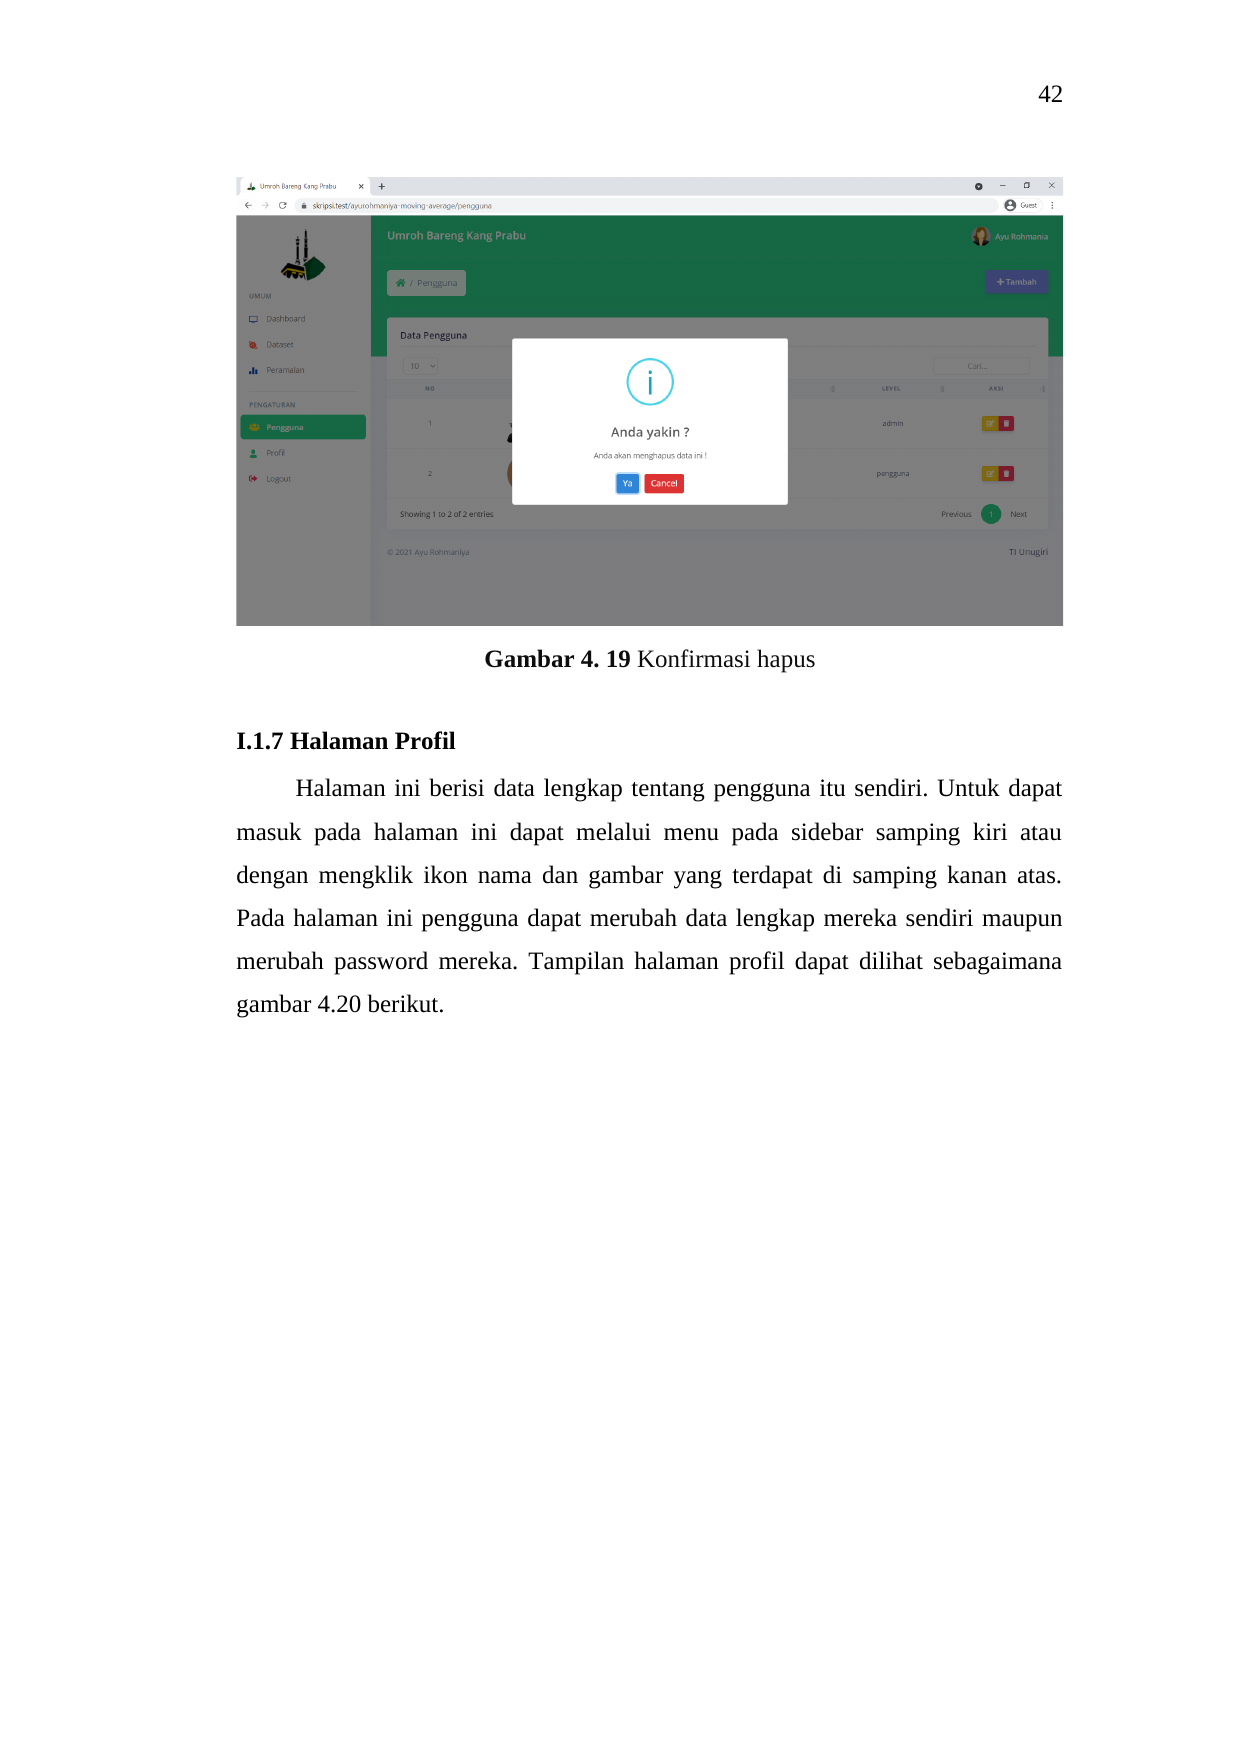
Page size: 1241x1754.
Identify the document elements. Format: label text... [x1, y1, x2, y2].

text Halaman ini berisi data lengkap tentang pengguna itu sendiri. Untuk dapat masuk pada halaman ini dapat melalui menu pada sidebar samping kiri atau dengan mengklik ikon nama dan gambar yang terdapat di samping kanan atas. Pada halaman ini pengguna dapat merubah data lengkap mereka sendiri maupun merubah password mereka. Tampilan halaman profil dapat dilihat sebagaimana gambar 4.20 berikut. [236, 773, 1063, 1018]
subtitle Halaman Profil [236, 726, 1063, 755]
picture [236, 177, 1064, 626]
